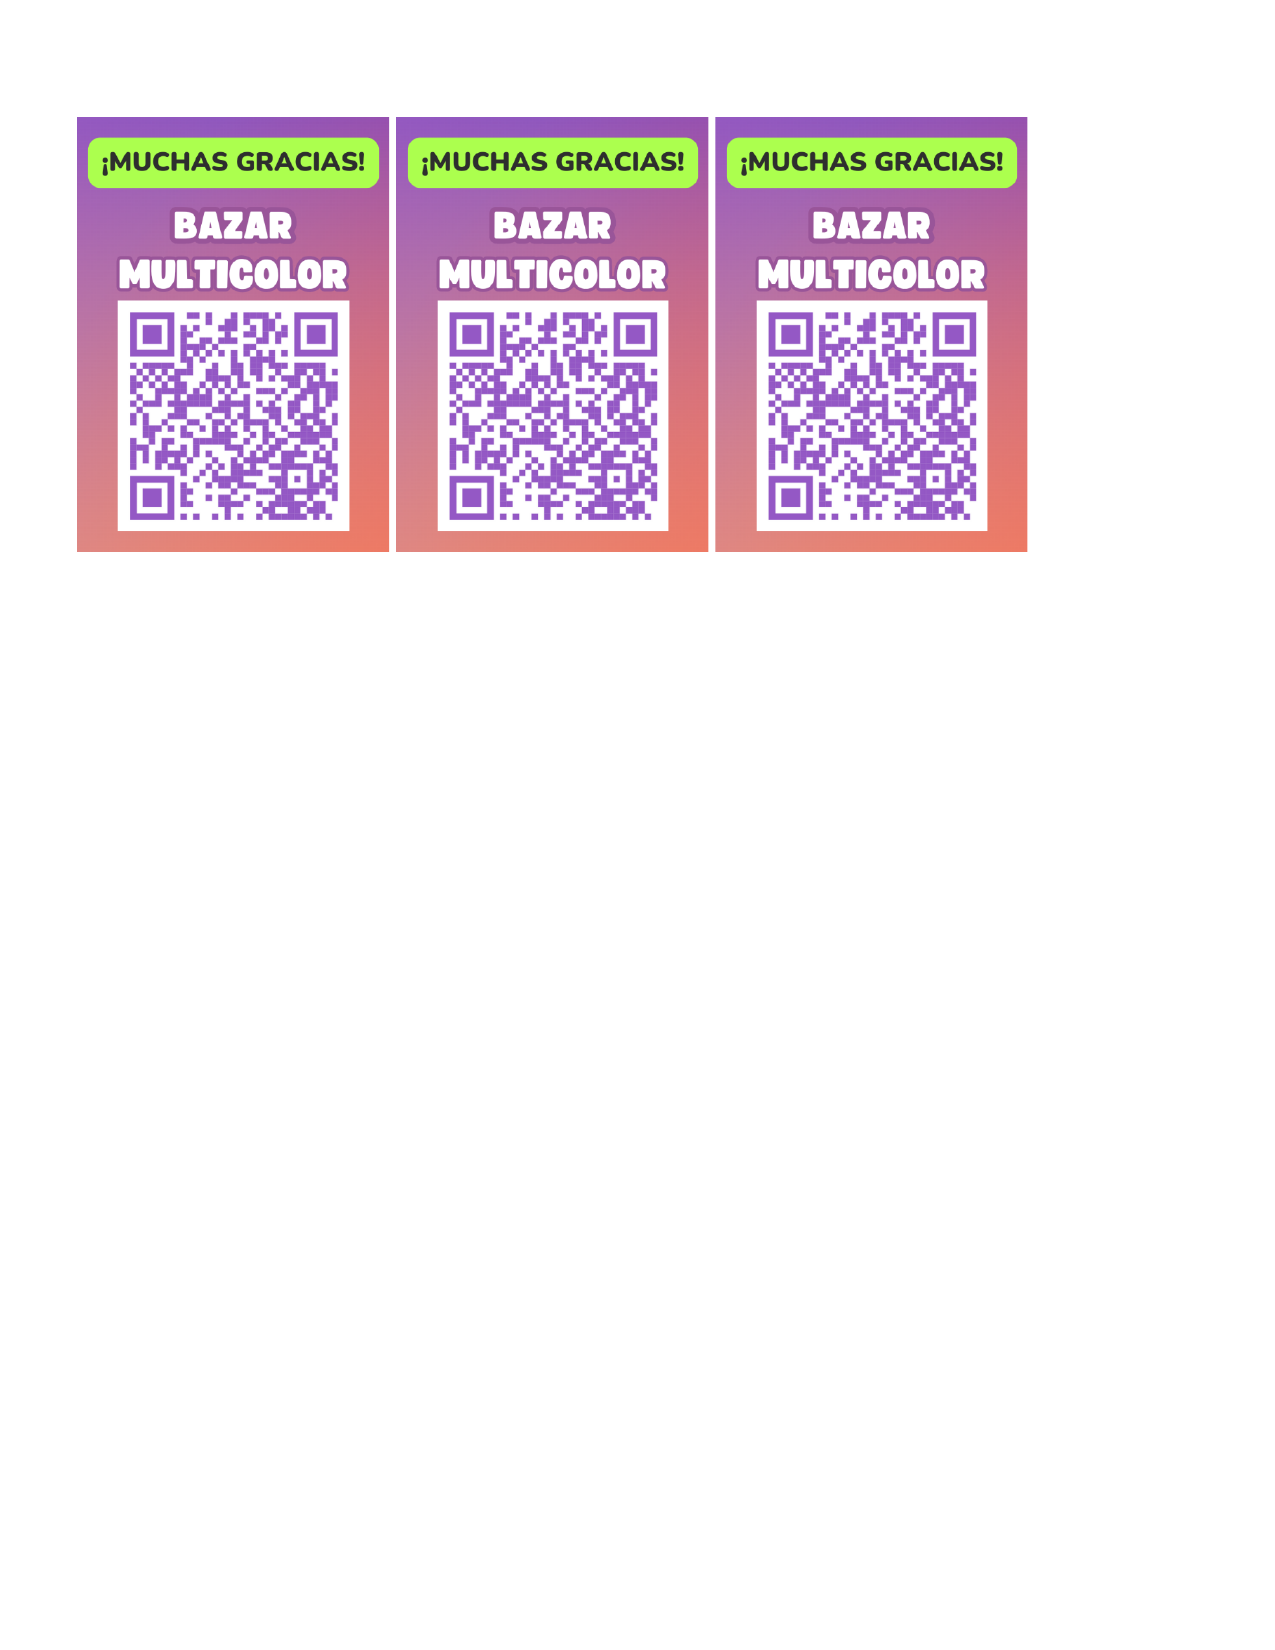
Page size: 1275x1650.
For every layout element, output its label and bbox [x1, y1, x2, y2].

picture [77, 117, 390, 552]
picture [396, 117, 709, 552]
picture [715, 117, 1028, 552]
